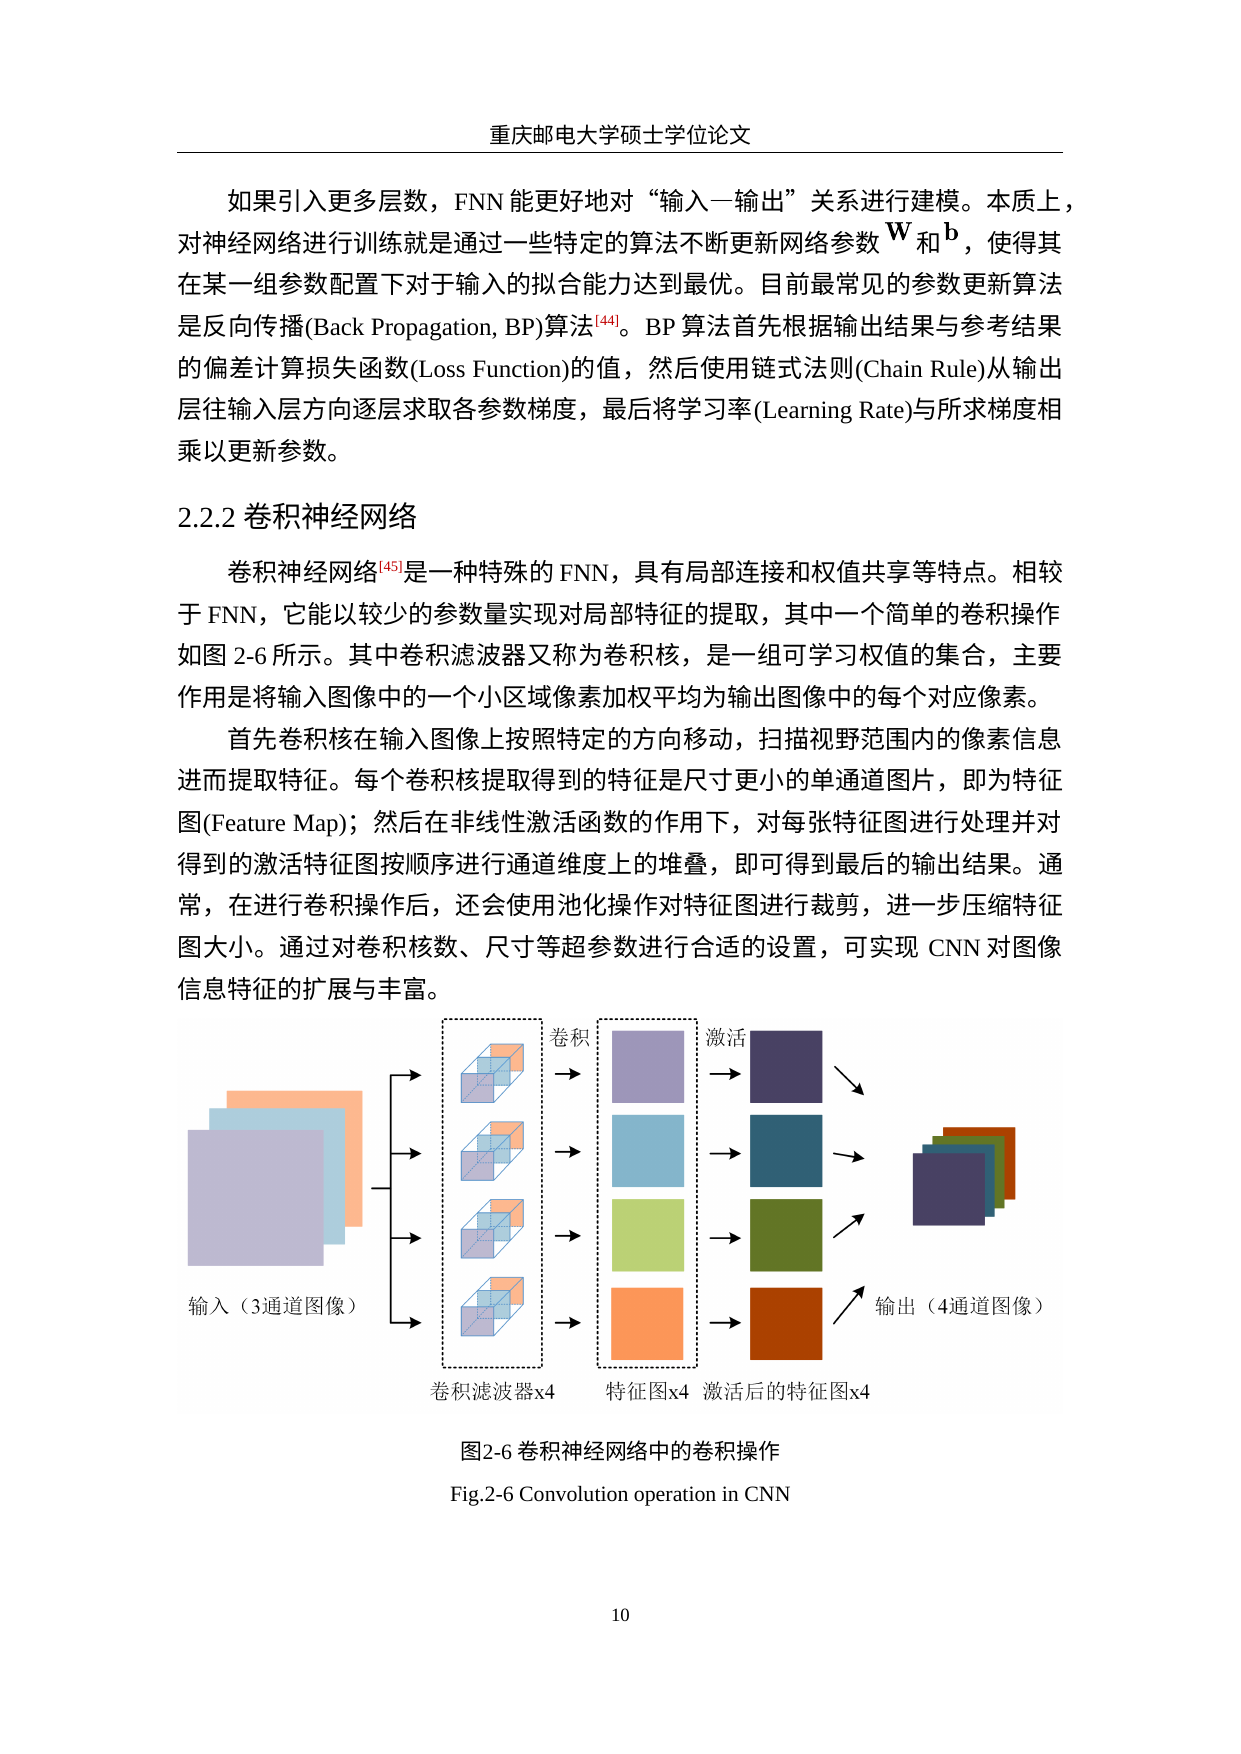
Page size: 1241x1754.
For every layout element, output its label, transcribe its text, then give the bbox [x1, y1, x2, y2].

text 如果引入更多层数，FNN能更好地对“输入—输出”关系进行建模。本质上，对神经网络进行训练就是通过一些特定的算法不断更新网络参数和，使得其在某一组参数配置下对于输入的拟合能力达到最优。目前最常见的参数更新算法是反向传播(Back Propagation, BP)算法[44]。BP算法首先根据输出结果与参考结果的偏差计算损失函数(Loss Function)的值，然后使用链式法则(Chain Rule)从输出层往输入层方向逐层求取各参数梯度，最后将学习率(Learning Rate)与所求梯度相乘以更新参数。 [177, 177, 1063, 469]
subtitle 卷积神经网络 [177, 494, 1063, 536]
picture [177, 1018, 1063, 1414]
text 首先卷积核在输入图像上按照特定的方向移动，扫描视野范围内的像素信息进而提取特征。每个卷积核提取得到的特征是尺寸更小的单通道图片，即为特征图(Feature Map)；然后在非线性激活函数的作用下，对每张特征图进行处理并对得到的激活特征图按顺序进行通道维度上的堆叠，即可得到最后的输出结果。通常，在进行卷积操作后，还会使用池化操作对特征图进行裁剪，进一步压缩特征图大小。通过对卷积核数、尺寸等超参数进行合适的设置，可实现CNN对图像信息特征的扩展与丰富。 [177, 715, 1063, 1006]
